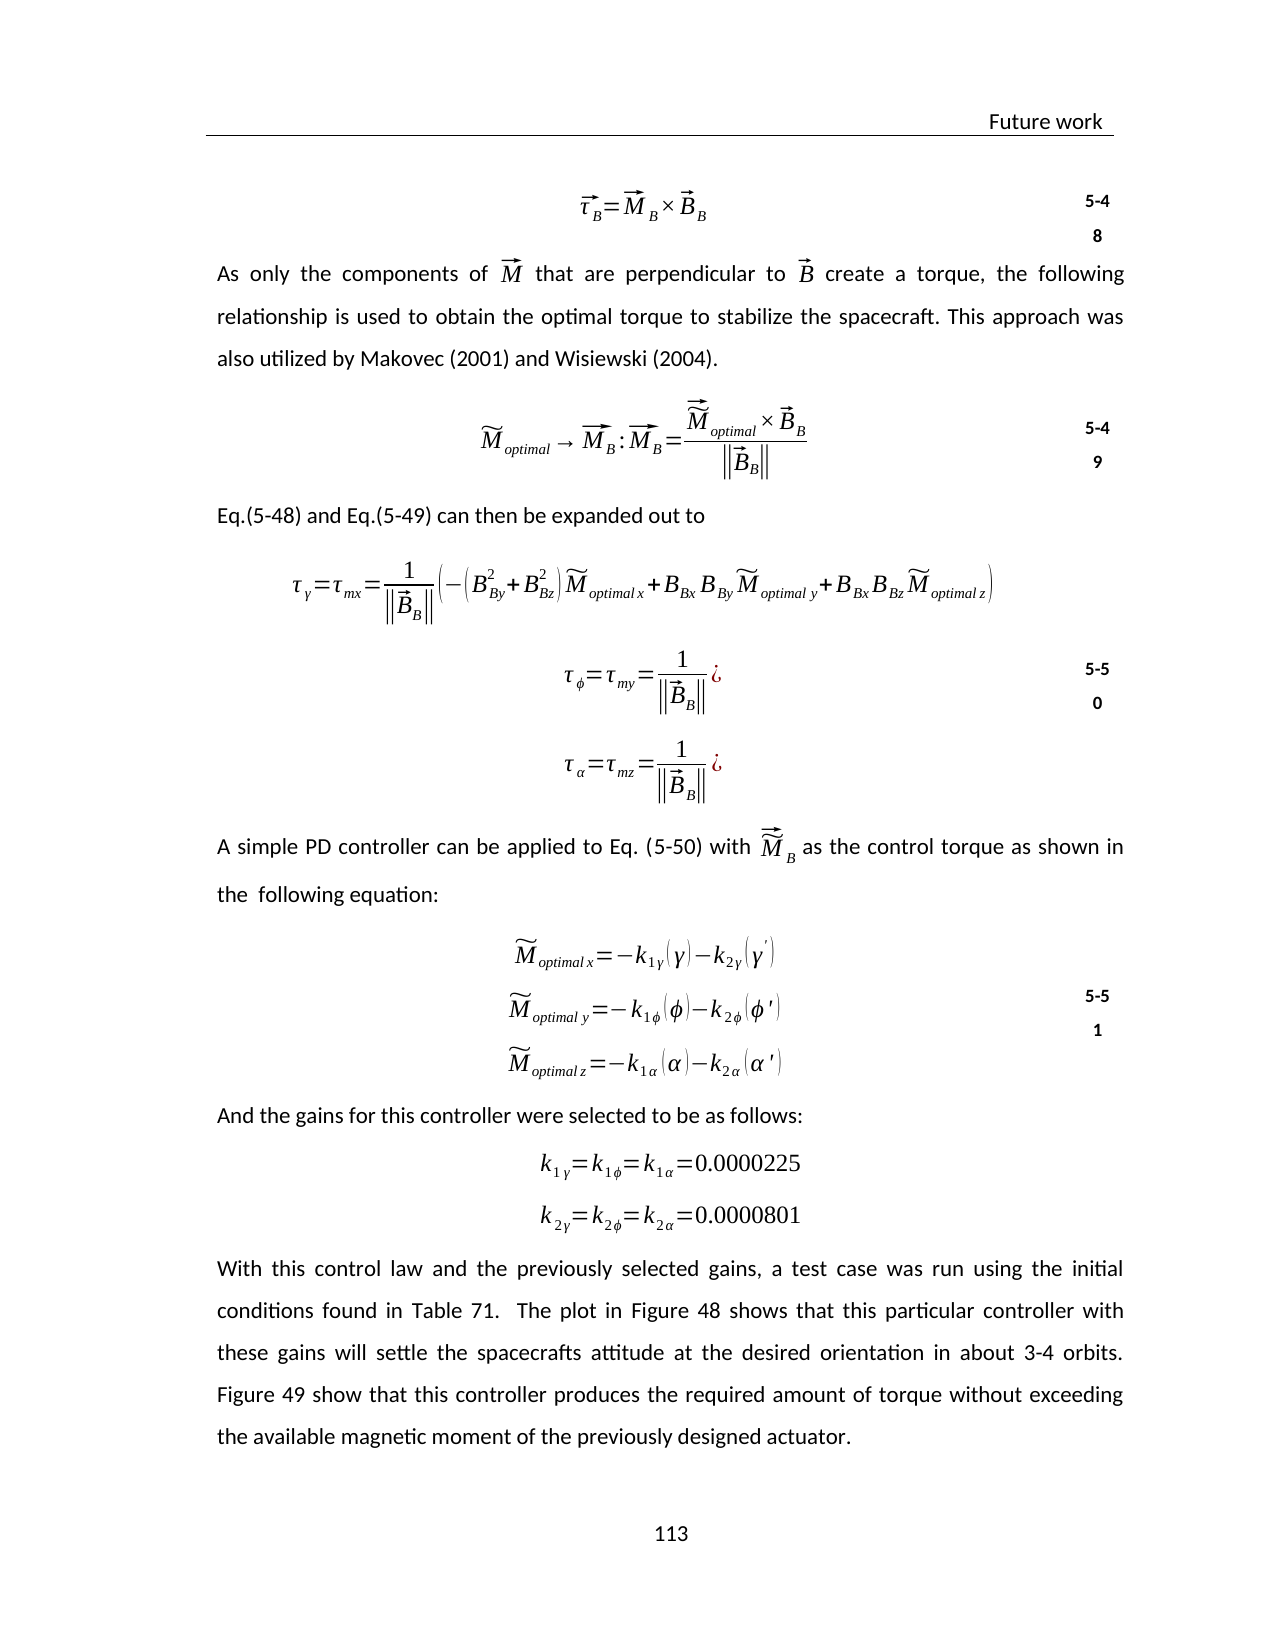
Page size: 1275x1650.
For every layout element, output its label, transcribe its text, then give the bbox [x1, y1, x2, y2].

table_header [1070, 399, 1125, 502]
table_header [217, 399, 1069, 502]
text And the gains for this controller were selected to be as follows: [217, 1101, 1125, 1129]
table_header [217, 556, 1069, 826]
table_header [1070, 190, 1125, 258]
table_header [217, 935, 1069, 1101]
text As only the components of that are perpendicular to create a torque, the following relationship is used to obtain the optimal torque to stabilize the spacecraft. This approach was also utilized by Makovec (2001) and Wisiewski (2004). [217, 258, 1125, 372]
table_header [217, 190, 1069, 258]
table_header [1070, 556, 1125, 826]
text With this control law and the previously selected gains, a test case was run using the initial conditions found in Table 71. The plot in Figure 48 shows that this particular controller with these gains will settle the spacecrafts attitude at the desired orientation in about 3-4 orbits. Figure 49 show that this controller produces the required amount of torque without exceeding the available magnetic moment of the previously designed actuator. [217, 1254, 1125, 1450]
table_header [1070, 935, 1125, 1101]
